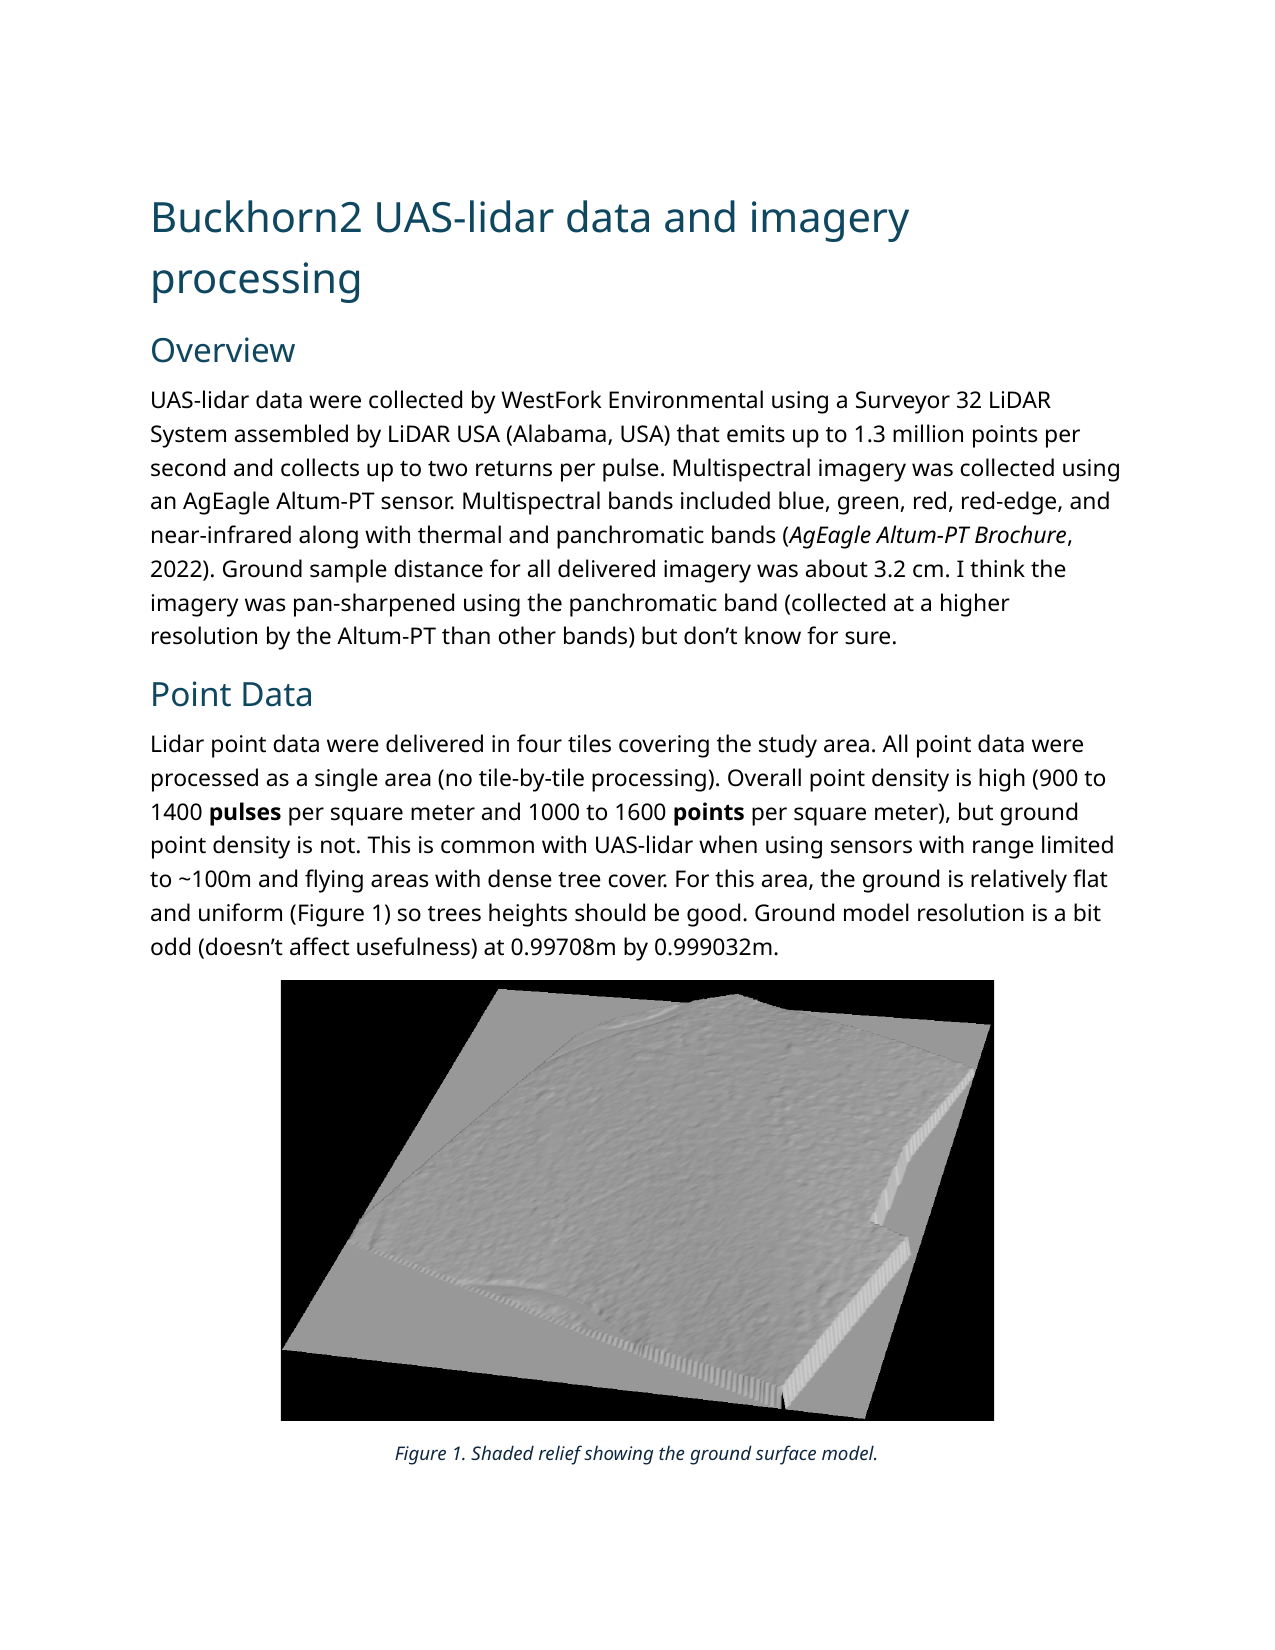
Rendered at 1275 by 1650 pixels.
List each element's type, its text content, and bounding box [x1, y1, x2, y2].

subtitle Buckhorn2 UAS-lidar data and imagery processing [150, 187, 1125, 306]
text Figure 1. Shaded relief showing the ground surface model. [150, 1440, 1125, 1466]
subtitle Overview [150, 327, 1125, 372]
subtitle Point Data [150, 671, 1125, 716]
text Lidar point data were delivered in four tiles covering the study area. All point data were processed as a single area (no tile-by-tile processing). Overall point density is high (900 to 1400 pulses per square meter and 1000 to 1600 points per square meter), but ground point density is not. This is common with UAS-lidar when using sensors with range limited to ~100m and flying areas with dense tree cover. For this area, the ground is relatively flat and uniform (Figure 1) so trees heights should be good. Ground model resolution is a bit odd (doesn’t affect usefulness) at 0.99708m by 0.999032m. [150, 728, 1125, 962]
picture [280, 980, 995, 1421]
text UAS-lidar data were collected by WestFork Environmental using a Surveyor 32 LiDAR System assembled by LiDAR USA (Alabama, USA) that emits up to 1.3 million points per second and collects up to two returns per pulse. Multispectral imagery was collected using an AgEagle Altum-PT sensor. Multispectral bands included blue, green, red, red-edge, and near-infrared along with thermal and panchromatic bands (AgEagle Altum-PT Brochure, 2022). Ground sample distance for all delivered imagery was about 3.2 cm. I think the imagery was pan-sharpened using the panchromatic band (collected at a higher resolution by the Altum-PT than other bands) but don’t know for sure. [150, 384, 1125, 651]
